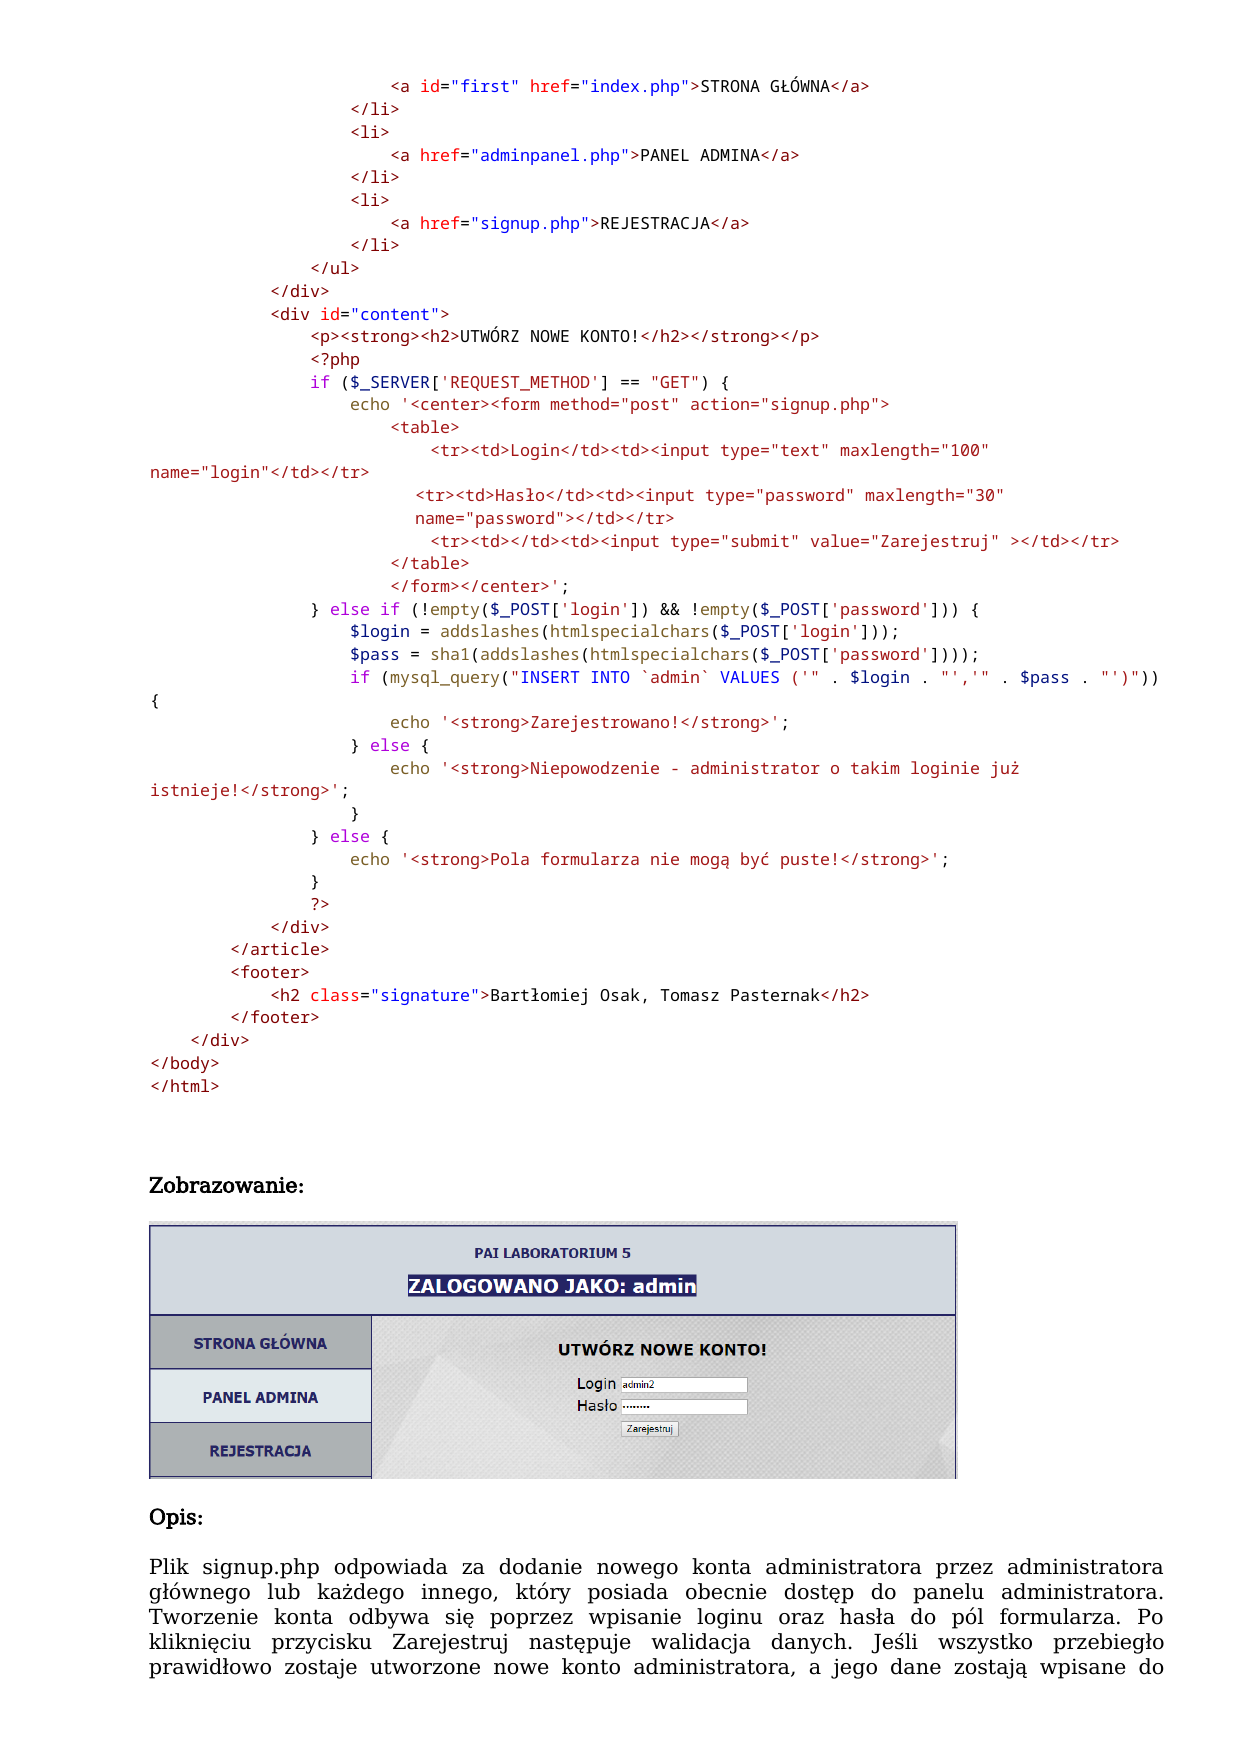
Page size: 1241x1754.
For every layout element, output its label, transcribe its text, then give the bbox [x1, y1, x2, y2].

text if ($_SERVER['REQUEST_METHOD'] == "GET") { [150, 370, 1165, 393]
text <h2 class="signature">Bartłomiej Osak, Tomasz Pasternak</h2> [150, 983, 1165, 1006]
text echo '<strong>Zarejestrowano!</strong>'; [150, 711, 1165, 733]
text $pass = sha1(addslashes(htmlspecialchars($_POST['password']))); [150, 643, 1165, 665]
text } else if (!empty($_POST['login']) && !empty($_POST['password'])) { [150, 597, 1165, 620]
text echo '<strong>Pola formularza nie mogą być puste!</strong>'; [150, 847, 1165, 870]
text } else { [150, 733, 1165, 756]
text echo '<strong>Niepowodzenie - administrator o takim loginie już istnieje!</strong>'; [150, 756, 1165, 802]
text </li> [150, 166, 1165, 188]
text ?> [150, 892, 1165, 915]
text </li> [150, 98, 1165, 120]
text } [150, 802, 1165, 824]
text </ul> [150, 257, 1165, 279]
text $login = addslashes(htmlspecialchars($_POST['login'])); [150, 620, 1165, 643]
text Zobrazowanie: [149, 1172, 1165, 1197]
text <tr><td>Hasło</td><td><input type="password" maxlength="30" name="password"></td></tr> [415, 484, 1165, 529]
text <li> [150, 188, 1165, 211]
text Opis: [149, 1503, 1165, 1528]
text if (mysql_query("INSERT INTO `admin` VALUES ('" . $login . "','" . $pass . "')")) { [150, 665, 1165, 711]
text <a id="first" href="index.php">STRONA GŁÓWNA</a> [150, 75, 1165, 98]
text </html> [150, 1074, 1165, 1097]
text <a href="signup.php">REJESTRACJA</a> [150, 211, 1165, 234]
text <li> [150, 120, 1165, 143]
text <tr><td>Login</td><td><input type="text" maxlength="100" name="login"</td></tr> [150, 438, 1165, 484]
text } [150, 870, 1165, 892]
picture [148, 1221, 958, 1479]
text <a href="adminpanel.php">PANEL ADMINA</a> [150, 143, 1165, 166]
text echo '<center><form method="post" action="signup.php"> [150, 393, 1165, 416]
text <footer> [150, 961, 1165, 983]
text </div> [150, 1029, 1165, 1051]
text </footer> [150, 1006, 1165, 1029]
text </body> [150, 1051, 1165, 1074]
text </table> [150, 552, 1165, 574]
text <tr><td></td><td><input type="submit" value="Zarejestruj" ></td></tr> [150, 529, 1165, 552]
text <table> [150, 416, 1165, 438]
text } else { [150, 824, 1165, 847]
text <?php [150, 347, 1165, 370]
text </div> [150, 279, 1165, 302]
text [149, 1553, 1165, 1678]
text </form></center>'; [150, 574, 1165, 597]
text <div id="content"> [150, 302, 1165, 325]
text <p><strong><h2>UTWÓRZ NOWE KONTO!</h2></strong></p> [150, 325, 1165, 347]
text </div> [150, 915, 1165, 938]
text </article> [150, 938, 1165, 961]
text </li> [150, 234, 1165, 257]
